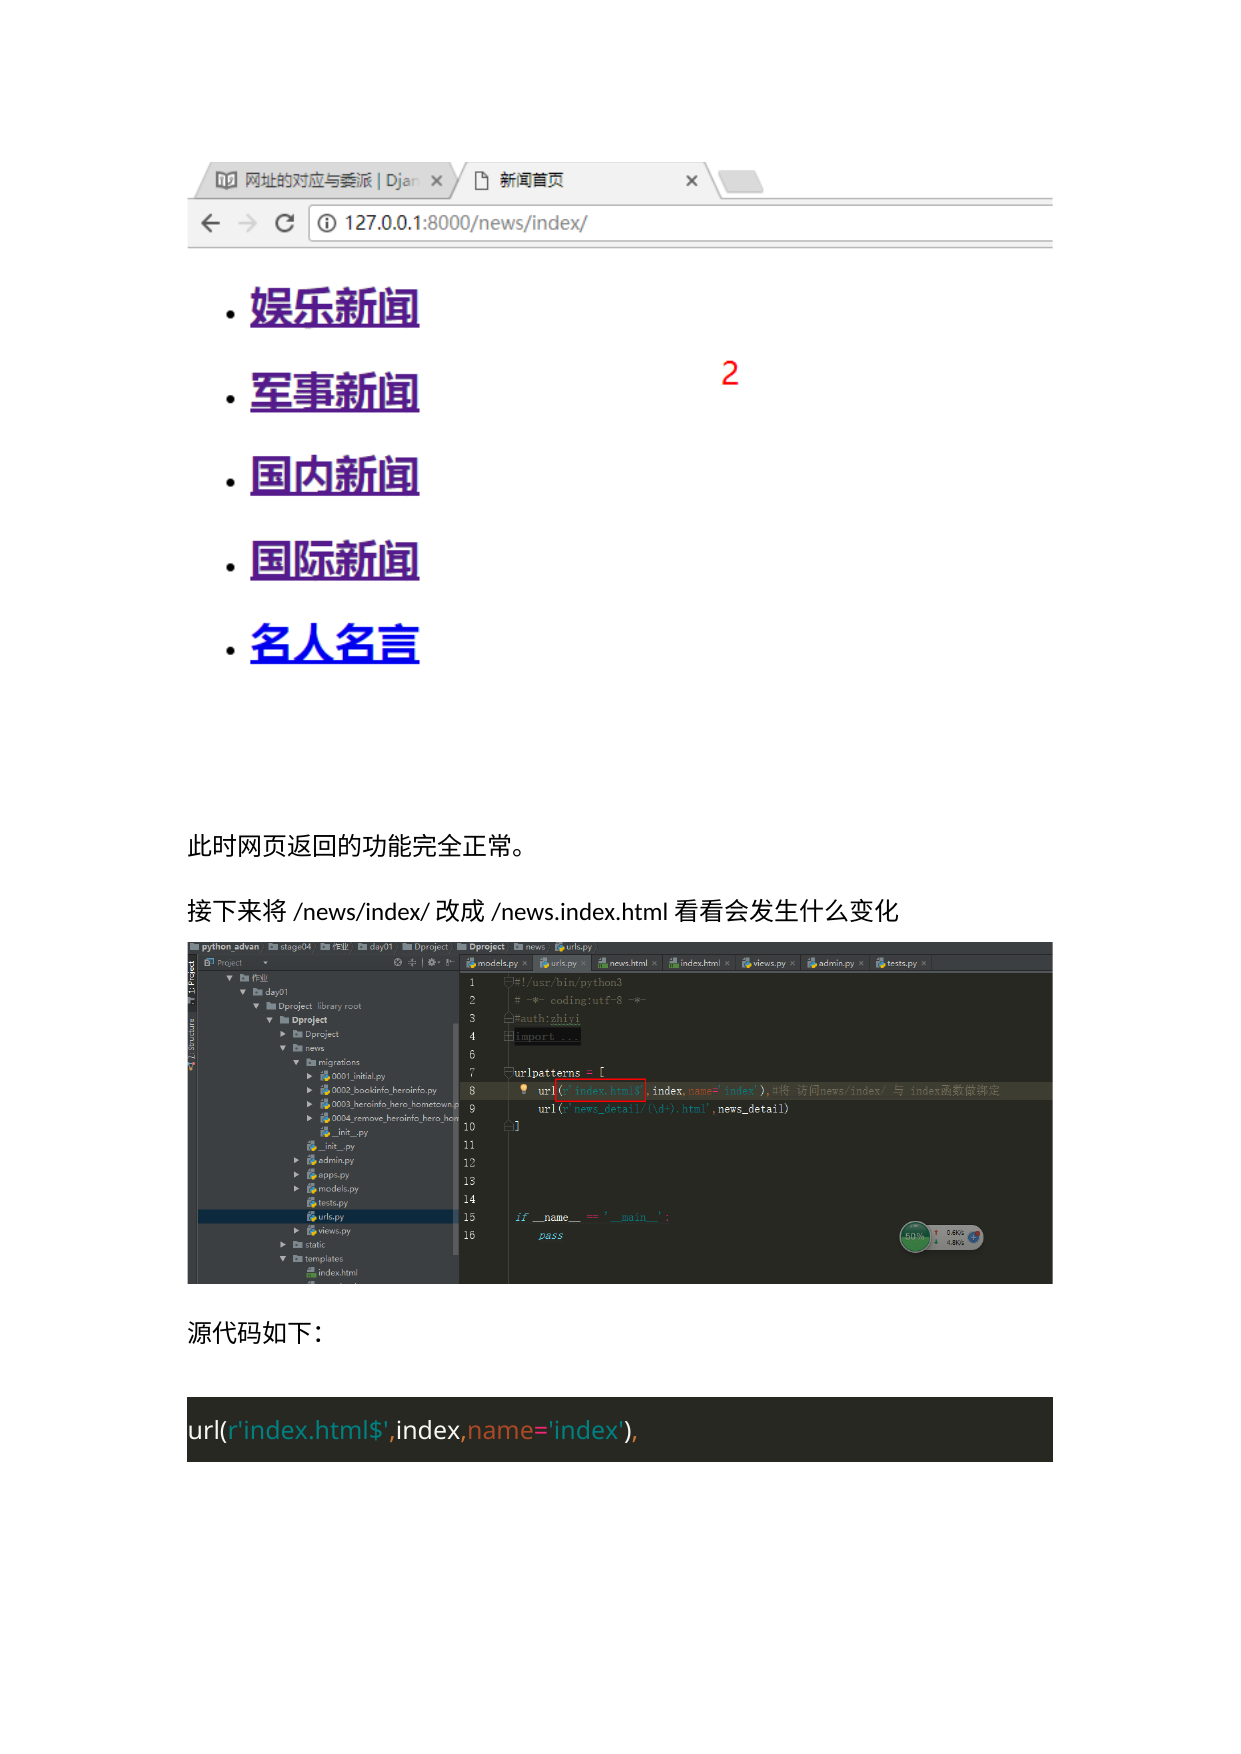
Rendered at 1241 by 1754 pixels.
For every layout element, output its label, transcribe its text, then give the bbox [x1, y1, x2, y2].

picture [187, 942, 1053, 1284]
text 源代码如下： [187, 1299, 1053, 1364]
text url(r'index.html$',index,name='index'), [187, 1397, 1053, 1462]
picture [187, 162, 1053, 790]
text 此时网页返回的功能完全正常。 [187, 812, 1053, 877]
text 接下来将 /news/index/ 改成 /news.index.html 看看会发生什么变化 [187, 877, 1053, 942]
